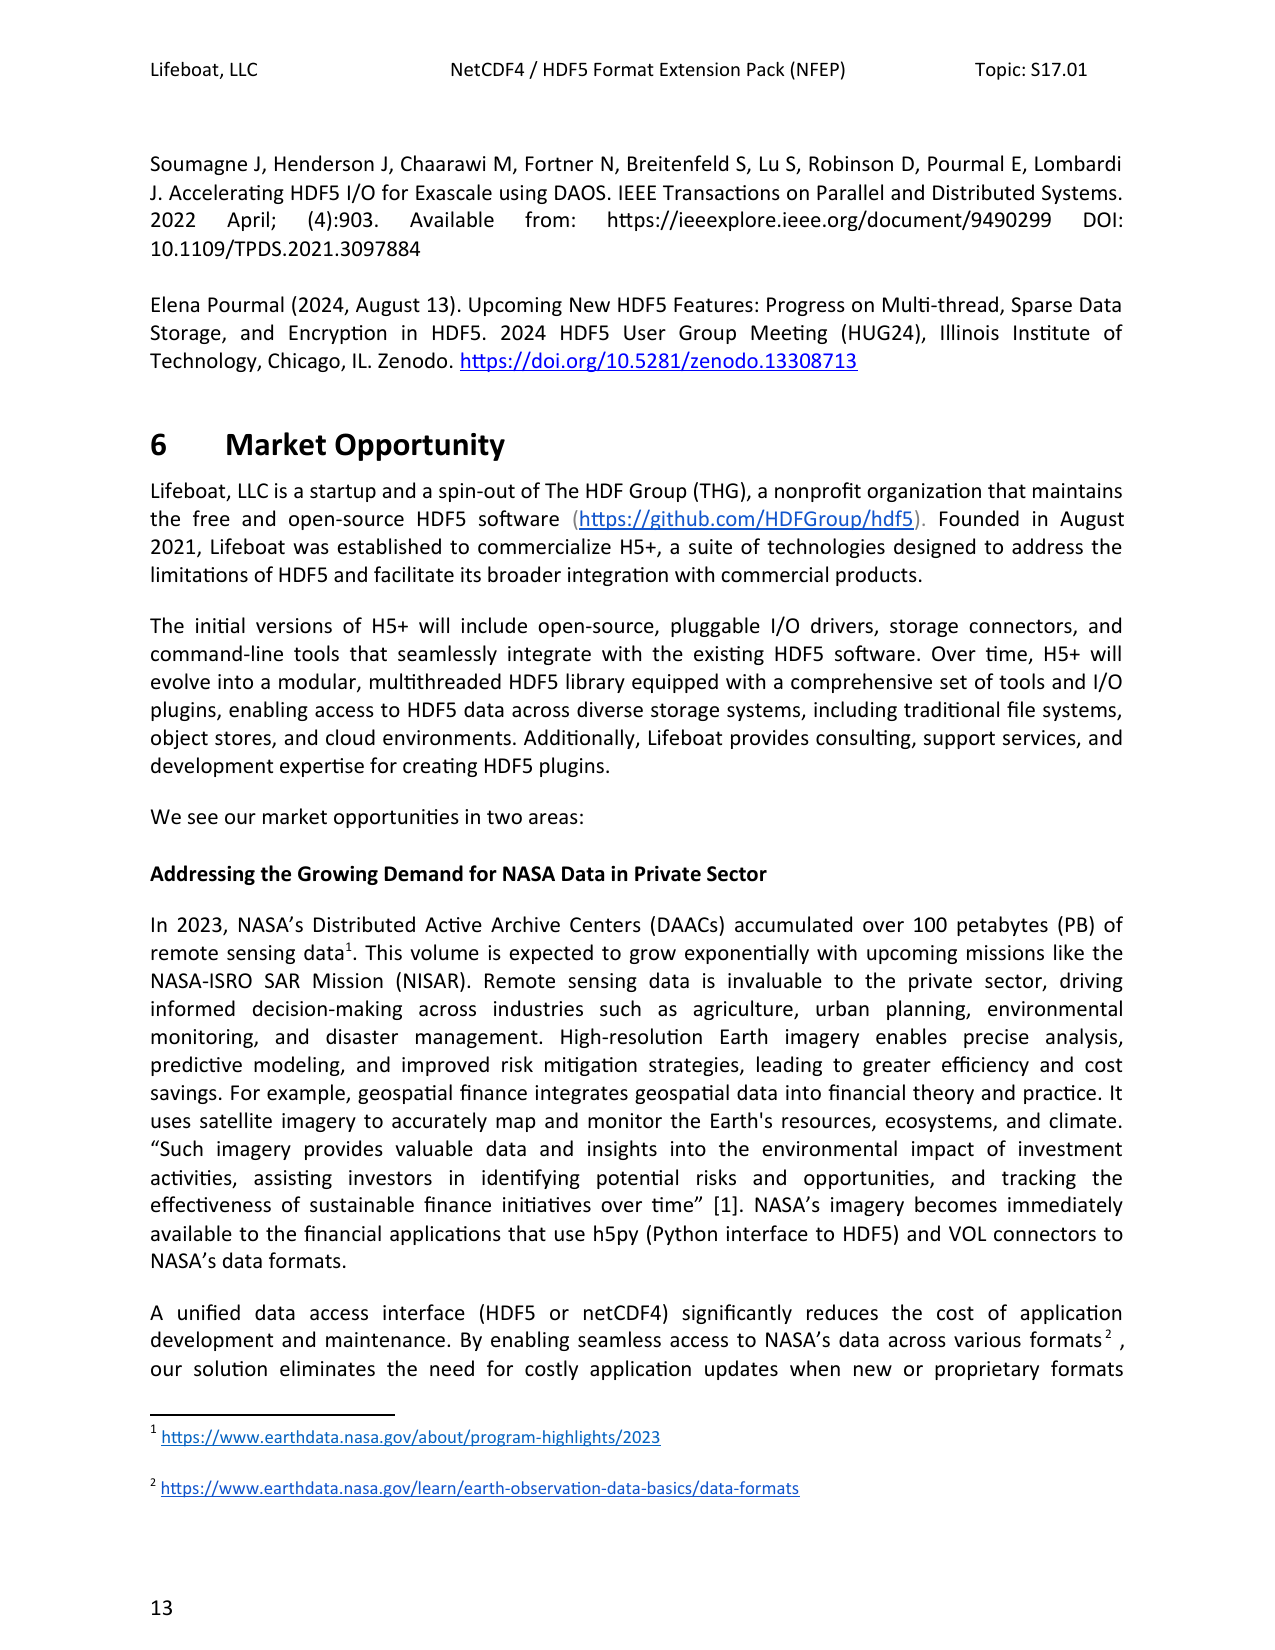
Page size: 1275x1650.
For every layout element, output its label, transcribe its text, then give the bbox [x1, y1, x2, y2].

subtitle Market Opportunity [150, 423, 1125, 464]
text Elena Pourmal (2024, August 13). Upcoming New HDF5 Features: Progress on Multi-thread, Sparse Data Storage, and Encryption in HDF5. 2024 HDF5 User Group Meeting (HUG24), Illinois Institute of Technology, Chicago, IL. Zenodo. https://doi.org/10.5281/zenodo.13308713 [150, 290, 1125, 374]
subtitle Addressing the Growing Demand for NASA Data in Private Sector [150, 860, 1125, 888]
text The initial versions of H5+ will include open-source, pluggable I/O drivers, storage connectors, and command-line tools that seamlessly integrate with the existing HDF5 software. Over time, H5+ will evolve into a modular, multithreaded HDF5 library equipped with a comprehensive set of tools and I/O plugins, enabling access to HDF5 data across diverse storage systems, including traditional file systems, object stores, and cloud environments. Additionally, Lifeboat provides consulting, support services, and development expertise for creating HDF5 plugins. [150, 612, 1125, 780]
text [150, 1298, 1125, 1382]
text We see our market opportunities in two areas: [150, 803, 1125, 831]
text Lifeboat, LLC is a startup and a spin-out of The HDF Group (THG), a nonprofit organization that maintains the free and open-source HDF5 software (https://github.com/HDFGroup/hdf5). Founded in August 2021, Lifeboat was established to commercialize H5+, a suite of technologies designed to address the limitations of HDF5 and facilitate its broader integration with commercial products. [150, 477, 1125, 589]
text In 2023, NASA’s Distributed Active Archive Centers (DAACs) accumulated over 100 petabytes (PB) of remote sensing data. This volume is expected to grow exponentially with upcoming missions like the NASA-ISRO SAR Mission (NISAR). Remote sensing data is invaluable to the private sector, driving informed decision-making across industries such as agriculture, urban planning, environmental monitoring, and disaster management. High-resolution Earth imagery enables precise analysis, predictive modeling, and improved risk mitigation strategies, leading to greater efficiency and cost savings. For example, geospatial finance integrates geospatial data into financial theory and practice. It uses satellite imagery to accurately map and monitor the Earth's resources, ecosystems, and climate. “Such imagery provides valuable data and insights into the environmental impact of investment activities, assisting investors in identifying potential risks and opportunities, and tracking the effectiveness of sustainable finance initiatives over time” [1]. NASA’s imagery becomes immediately available to the financial applications that use h5py (Python interface to HDF5) and VOL connectors to NASA’s data formats. [150, 911, 1125, 1275]
text Soumagne J, Henderson J, Chaarawi M, Fortner N, Breitenfeld S, Lu S, Robinson D, Pourmal E, Lombardi J. Accelerating HDF5 I/O for Exascale using DAOS. IEEE Transactions on Parallel and Distributed Systems. 2022 April; (4):903. Available from: https://ieeexplore.ieee.org/document/9490299 DOI: 10.1109/TPDS.2021.3097884 [150, 150, 1125, 262]
